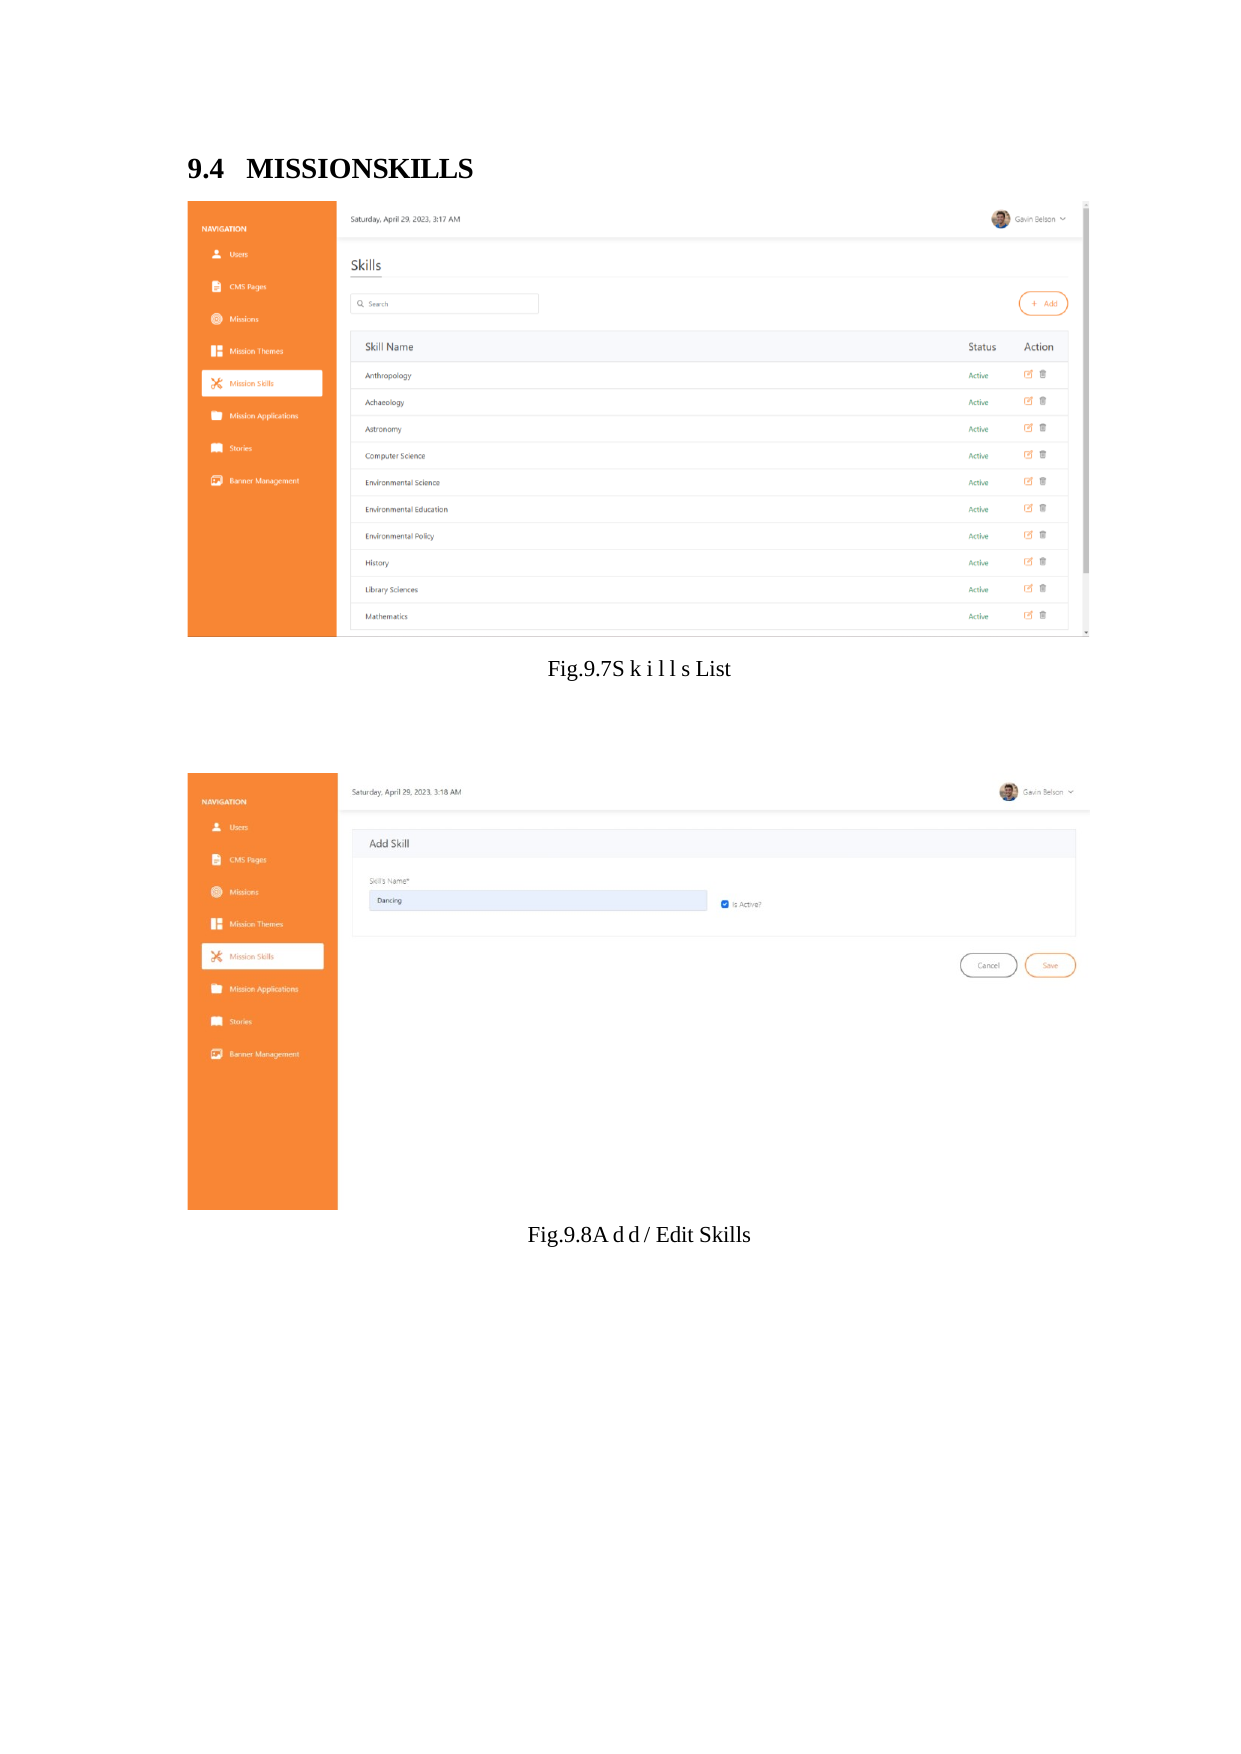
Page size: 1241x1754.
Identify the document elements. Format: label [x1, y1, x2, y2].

picture [187, 773, 1090, 1210]
picture [187, 201, 1090, 637]
